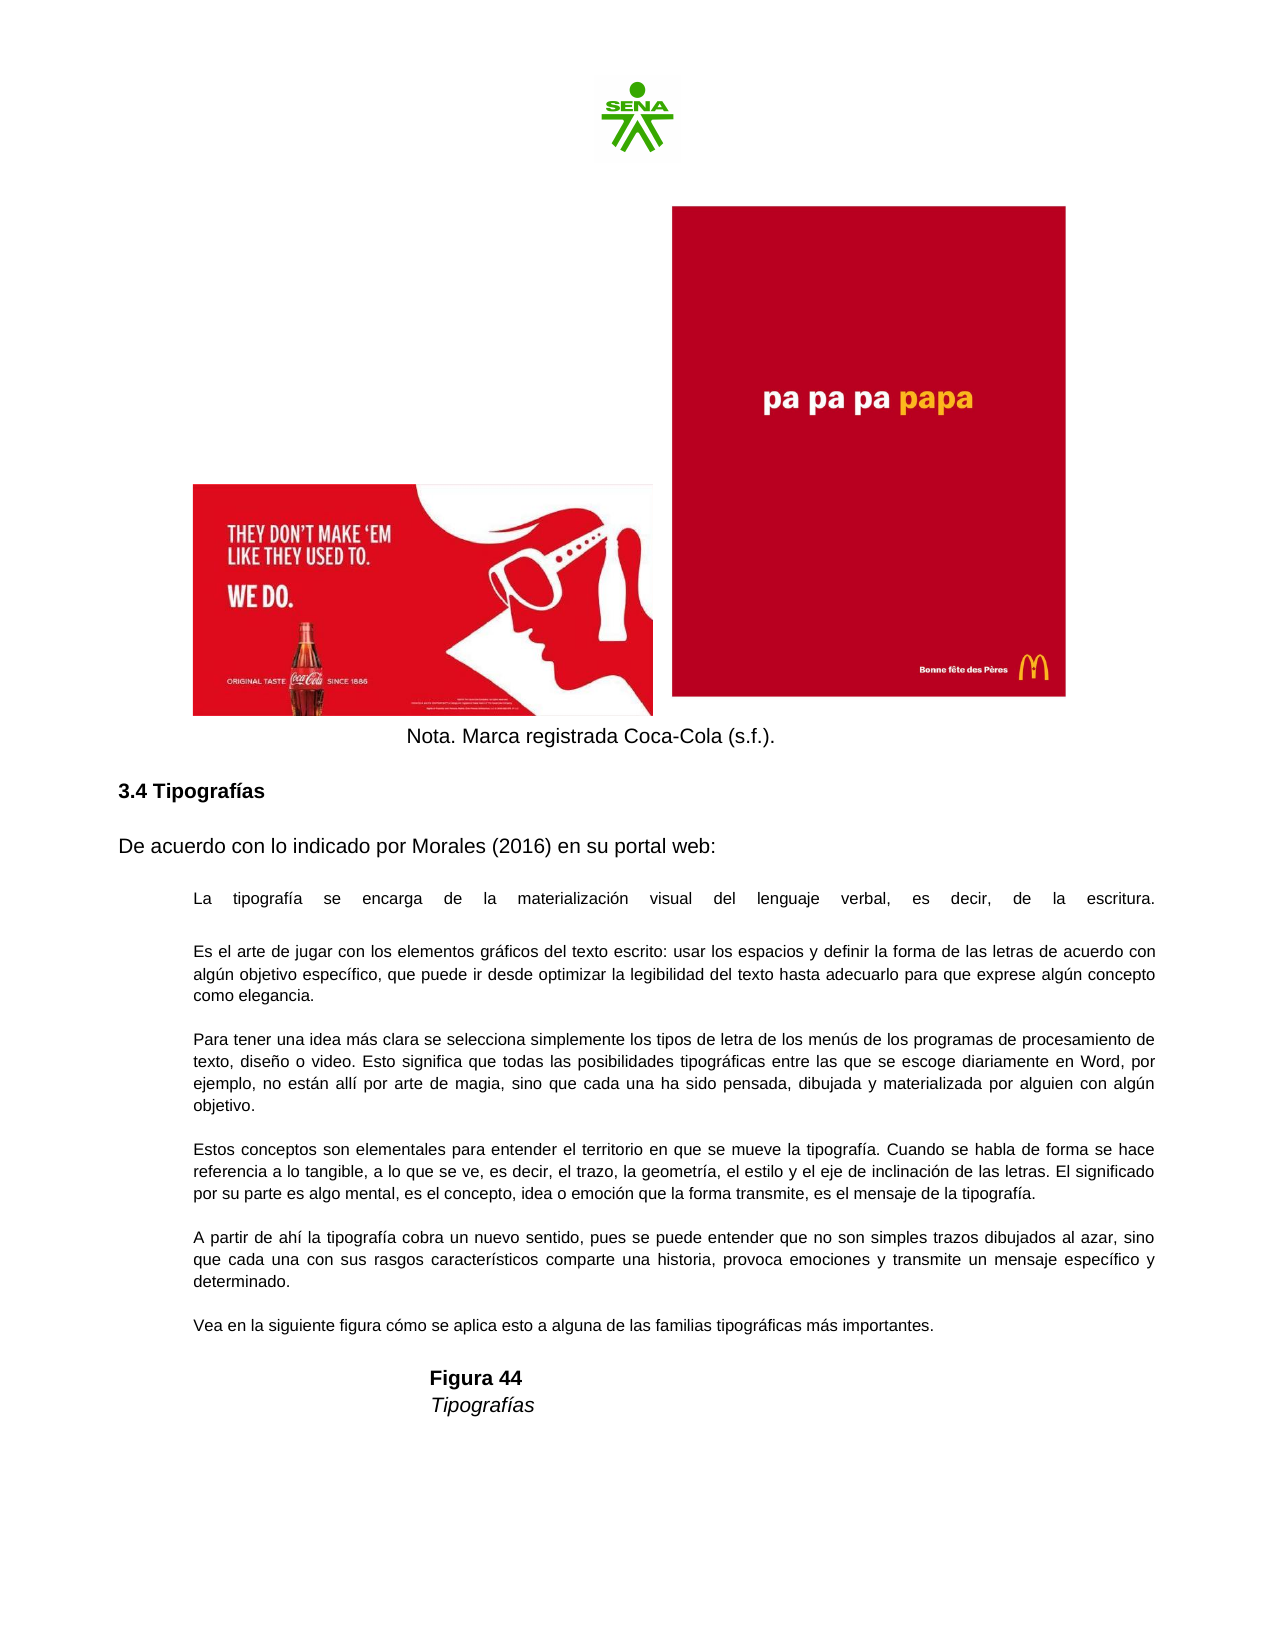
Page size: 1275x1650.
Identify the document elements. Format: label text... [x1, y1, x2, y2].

text La tipografía se encarga de la materialización visual del lenguaje verbal, es decir, de la escritura. [118, 889, 1157, 938]
text Nota. Marca registrada Coca-Cola (s.f.). [118, 724, 1157, 748]
text A partir de ahí la tipografía cobra un nuevo sentido, pues se puede entender que no son simples trazos dibujados al azar, sino que cada una con sus rasgos característicos comparte una historia, provoca emociones y transmite un mensaje específico y determinado. [193, 1206, 1157, 1291]
text 3.4 Tipografías [118, 779, 1157, 803]
text De acuerdo con lo indicado por Morales (2016) en su portal web: [118, 834, 1157, 858]
text Figura 44 [118, 1365, 1157, 1389]
text Para tener una idea más clara se selecciona simplemente los tipos de letra de los menús de los programas de procesamiento de texto, diseño o video. Esto significa que todas las posibilidades tipográficas entre las que se escoge diariamente en Word, por ejemplo, no están allí por arte de magia, sino que cada una ha sido pensada, dibujada y materializada por alguien con algún objetivo. [193, 1008, 1157, 1115]
text Vea en la siguiente figura cómo se aplica esto a alguna de las familias tipográficas más importantes. [193, 1294, 1157, 1335]
text Estos conceptos son elementales para entender el territorio en que se mueve la tipografía. Cuando se habla de forma se hace referencia a lo tangible, a lo que se ve, es decir, el trazo, la geometría, el estilo y el eje de inclinación de las letras. El significado por su parte es algo mental, es el concepto, idea o emoción que la forma transmite, es el mensaje de la tipografía. [193, 1140, 1157, 1203]
picture [593, 75, 682, 163]
picture [192, 188, 1083, 716]
text Tipografías [118, 1393, 1157, 1417]
text Es el arte de jugar con los elementos gráficos del texto escrito: usar los espacios y definir la forma de las letras de acuerdo con algún objetivo específico, que puede ir desde optimizar la legibilidad del texto hasta adecuarlo para que exprese algún concepto como elegancia. [193, 942, 1157, 1005]
